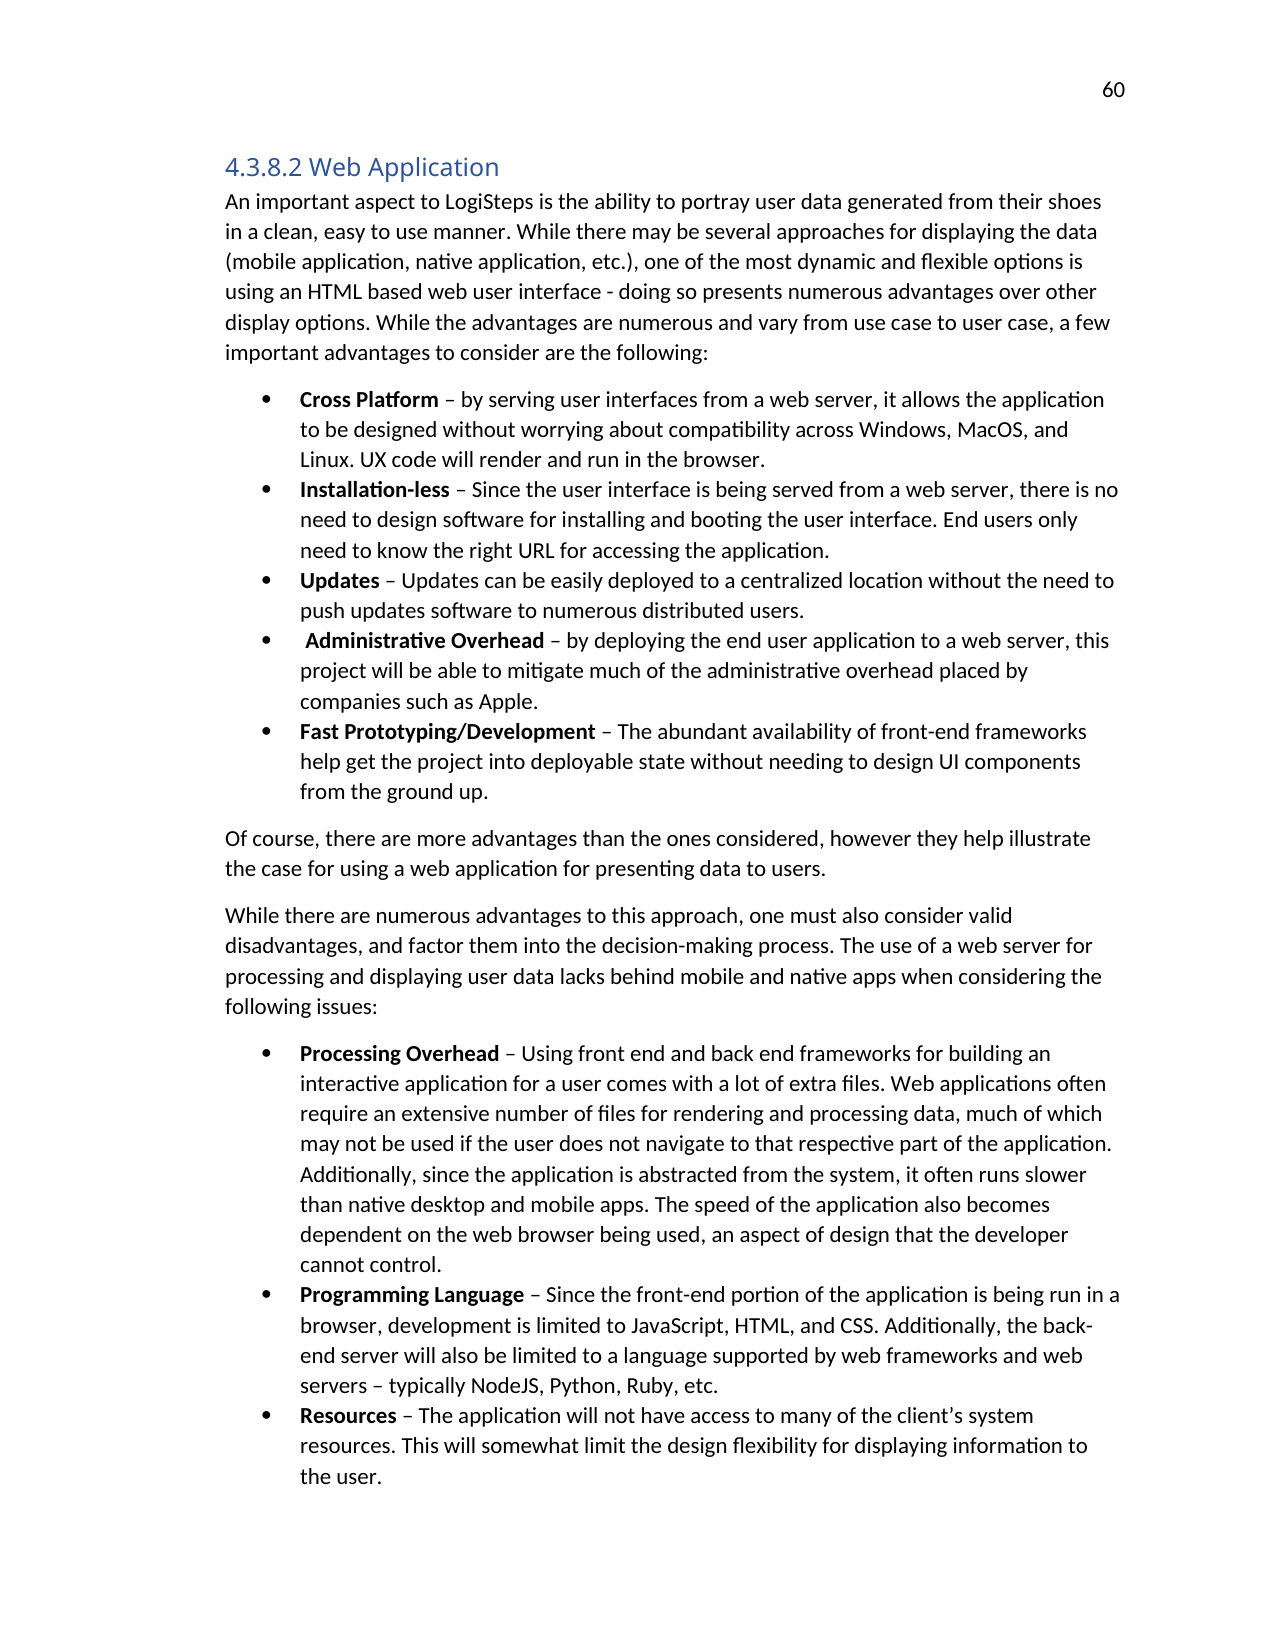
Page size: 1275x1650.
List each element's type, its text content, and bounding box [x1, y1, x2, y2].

text An important aspect to LogiSteps is the ability to portray user data generated from their shoes in a clean, easy to use manner. While there may be several approaches for displaying the data (mobile application, native application, etc.), one of the most dynamic and flexible options is using an HTML based web user interface - doing so presents numerous advantages over other display options. While the advantages are numerous and vary from use case to user case, a few important advantages to consider are the following: [225, 187, 1125, 366]
list Administrative Overhead – by deploying the end user application to a web server, this project will be able to mitigate much of the administrative overhead placed by companies such as Apple. [262, 626, 1125, 715]
text Of course, there are more advantages than the ones considered, however they help illustrate the case for using a web application for presenting data to users. [225, 824, 1125, 882]
list Resources – The application will not have access to many of the client’s system resources. This will somewhat limit the design flexibility for displaying information to the user. [262, 1401, 1125, 1490]
list Installation-less – Since the user interface is being served from a web server, there is no need to design software for installing and booting the user interface. End users only need to know the right URL for accessing the application. [262, 475, 1125, 564]
list Fast Prototyping/Development – The abundant availability of front-end frameworks help get the project into deployable state without needing to design UI components from the ground up. [262, 717, 1125, 805]
text While there are numerous advantages to this approach, one must also consider valid disadvantages, and factor them into the decision-making process. The use of a web server for processing and displaying user data lacks behind mobile and native apps when considering the following issues: [225, 901, 1125, 1020]
list Programming Language – Since the front-end portion of the application is being run in a browser, development is limited to JavaScript, HTML, and CSS. Additionally, the back-end server will also be limited to a language supported by web frameworks and web servers – typically NodeJS, Python, Ruby, etc. [262, 1281, 1125, 1399]
subtitle 4.3.8.2 Web Application [150, 150, 1125, 184]
list Updates – Updates can be easily deployed to a centralized location without the need to push updates software to numerous distributed users. [262, 566, 1125, 624]
list Processing Overhead – Using front end and back end frameworks for building an interactive application for a user comes with a lot of extra files. Web applications often require an extensive number of files for rendering and processing data, much of which may not be used if the user does not navigate to that respective part of the application. Additionally, since the application is abstracted from the system, it often runs slower than native desktop and mobile apps. The speed of the application also becomes dependent on the web browser being used, an aspect of design that the developer cannot control. [262, 1039, 1125, 1278]
list Cross Platform – by serving user interfaces from a web server, it allows the application to be designed without worrying about compatibility across Windows, MacOS, and Linux. UX code will render and run in the browser. [262, 385, 1125, 473]
